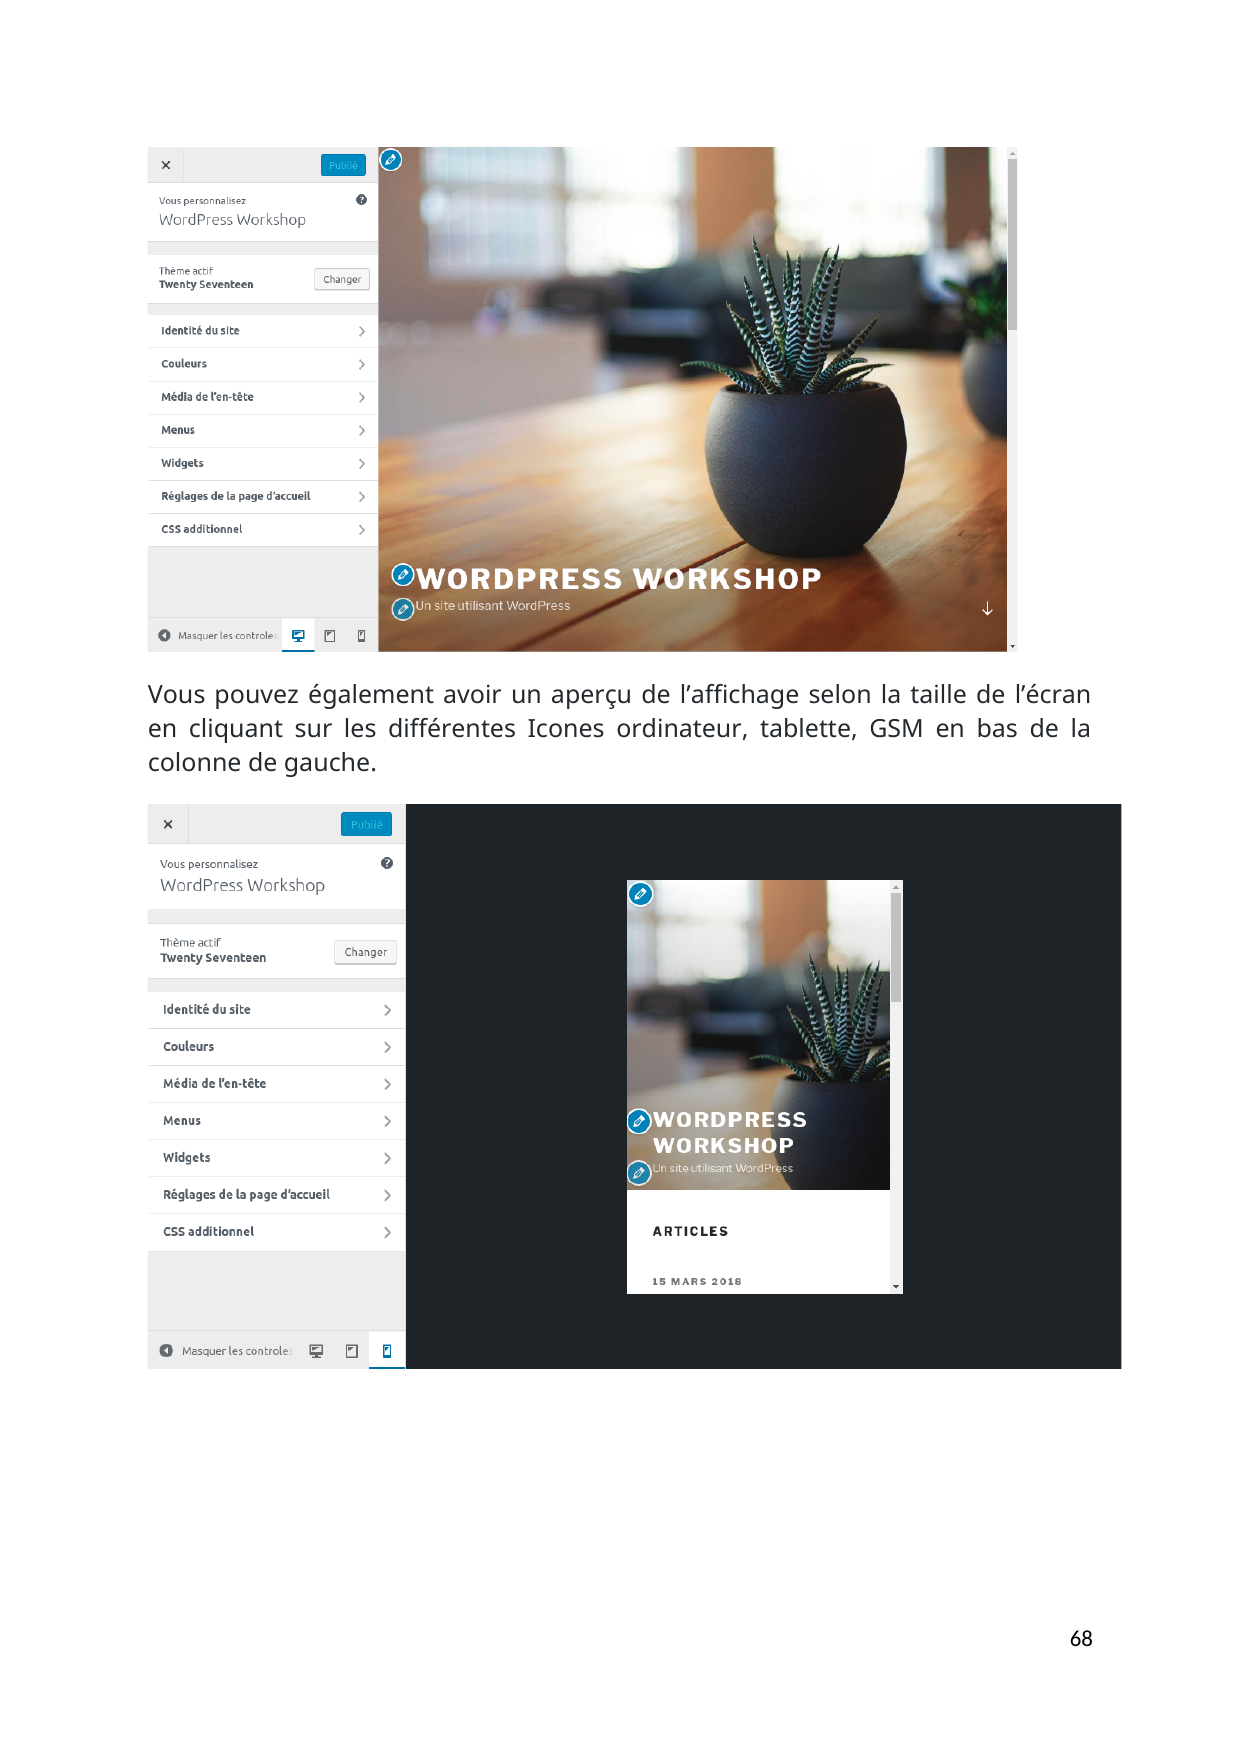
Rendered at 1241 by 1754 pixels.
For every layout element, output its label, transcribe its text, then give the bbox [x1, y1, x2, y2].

picture [147, 147, 1018, 652]
picture [147, 804, 1122, 1369]
text Vous pouvez également avoir un aperçu de l’affichage selon la taille de l’écran en cliquant sur les différentes Icones ordinateur, tablette, GSM en bas de la colonne de gauche. [148, 677, 1093, 779]
